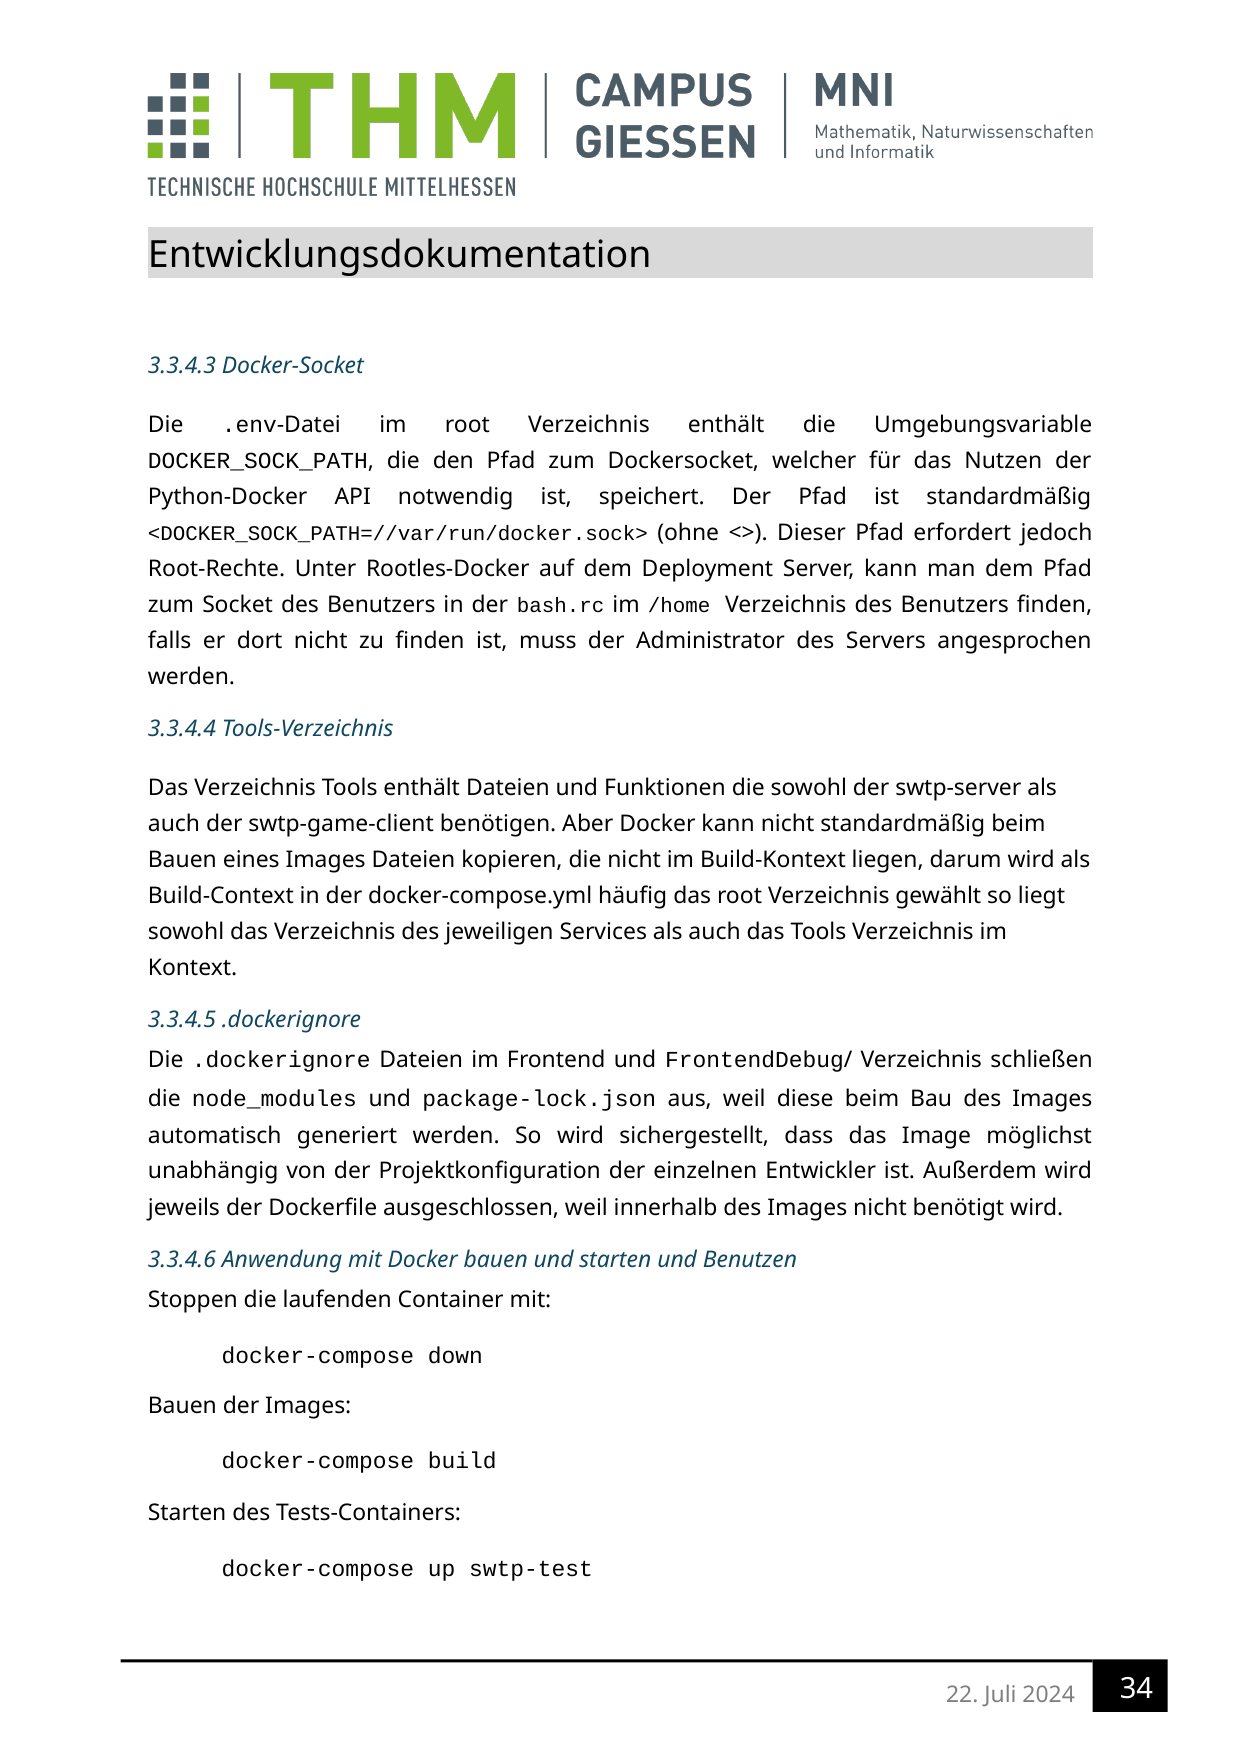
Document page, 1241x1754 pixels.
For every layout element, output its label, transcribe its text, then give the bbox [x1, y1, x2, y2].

subtitle 3.3.4.3 Docker-Socket [148, 349, 1093, 380]
text Bauen der Images: [148, 1389, 1093, 1420]
picture [147, 73, 1093, 196]
text docker-compose up swtp-test [148, 1557, 1093, 1583]
text Das Verzeichnis Tools enthält Dateien und Funktionen die sowohl der swtp-server als auch der swtp-game-client benötigen. Aber Docker kann nicht standardmäßig beim Bauen eines Images Dateien kopieren, die nicht im Build-Kontext liegen, darum wird als Build-Context in der docker-compose.yml häufig das root Verzeichnis gewählt so liegt sowohl das Verzeichnis des jeweiligen Services als auch das Tools Verzeichnis im Kontext. [148, 771, 1093, 982]
subtitle 3.3.4.6 Anwendung mit Docker bauen und starten und Benutzen [148, 1243, 1093, 1274]
text Die .dockerignore Dateien im Frontend und FrontendDebug/ Verzeichnis schließen die node_modules und package-lock.json aus, weil diese beim Bau des Images automatisch generiert werden. So wird sichergestellt, dass das Image möglichst unabhängig von der Projektkonfiguration der einzelnen Entwickler ist. Außerdem wird jeweils der Dockerfile ausgeschlossen, weil innerhalb des Images nicht benötigt wird. [148, 1043, 1093, 1222]
text Stoppen die laufenden Container mit: [148, 1283, 1093, 1314]
subtitle 3.3.4.5 .dockerignore [148, 1003, 1093, 1034]
text Die .env-Datei im root Verzeichnis enthält die Umgebungsvariable DOCKER_SOCK_PATH, die den Pfad zum Dockersocket, welcher für das Nutzen der Python-Docker API notwendig ist, speichert. Der Pfad ist standardmäßig <DOCKER_SOCK_PATH=//var/run/docker.sock> (ohne <>). Dieser Pfad erfordert jedoch Root-Rechte. Unter Rootles-Docker auf dem Deployment Server, kann man dem Pfad zum Socket des Benutzers in der bash.rc im /home Verzeichnis des Benutzers finden, falls er dort nicht zu finden ist, muss der Administrator des Servers angesprochen werden. [148, 408, 1093, 691]
text Starten des Tests-Containers: [148, 1496, 1093, 1527]
subtitle 3.3.4.4 Tools-Verzeichnis [148, 712, 1093, 743]
text docker-compose down [148, 1344, 1093, 1370]
text docker-compose build [148, 1449, 1093, 1476]
